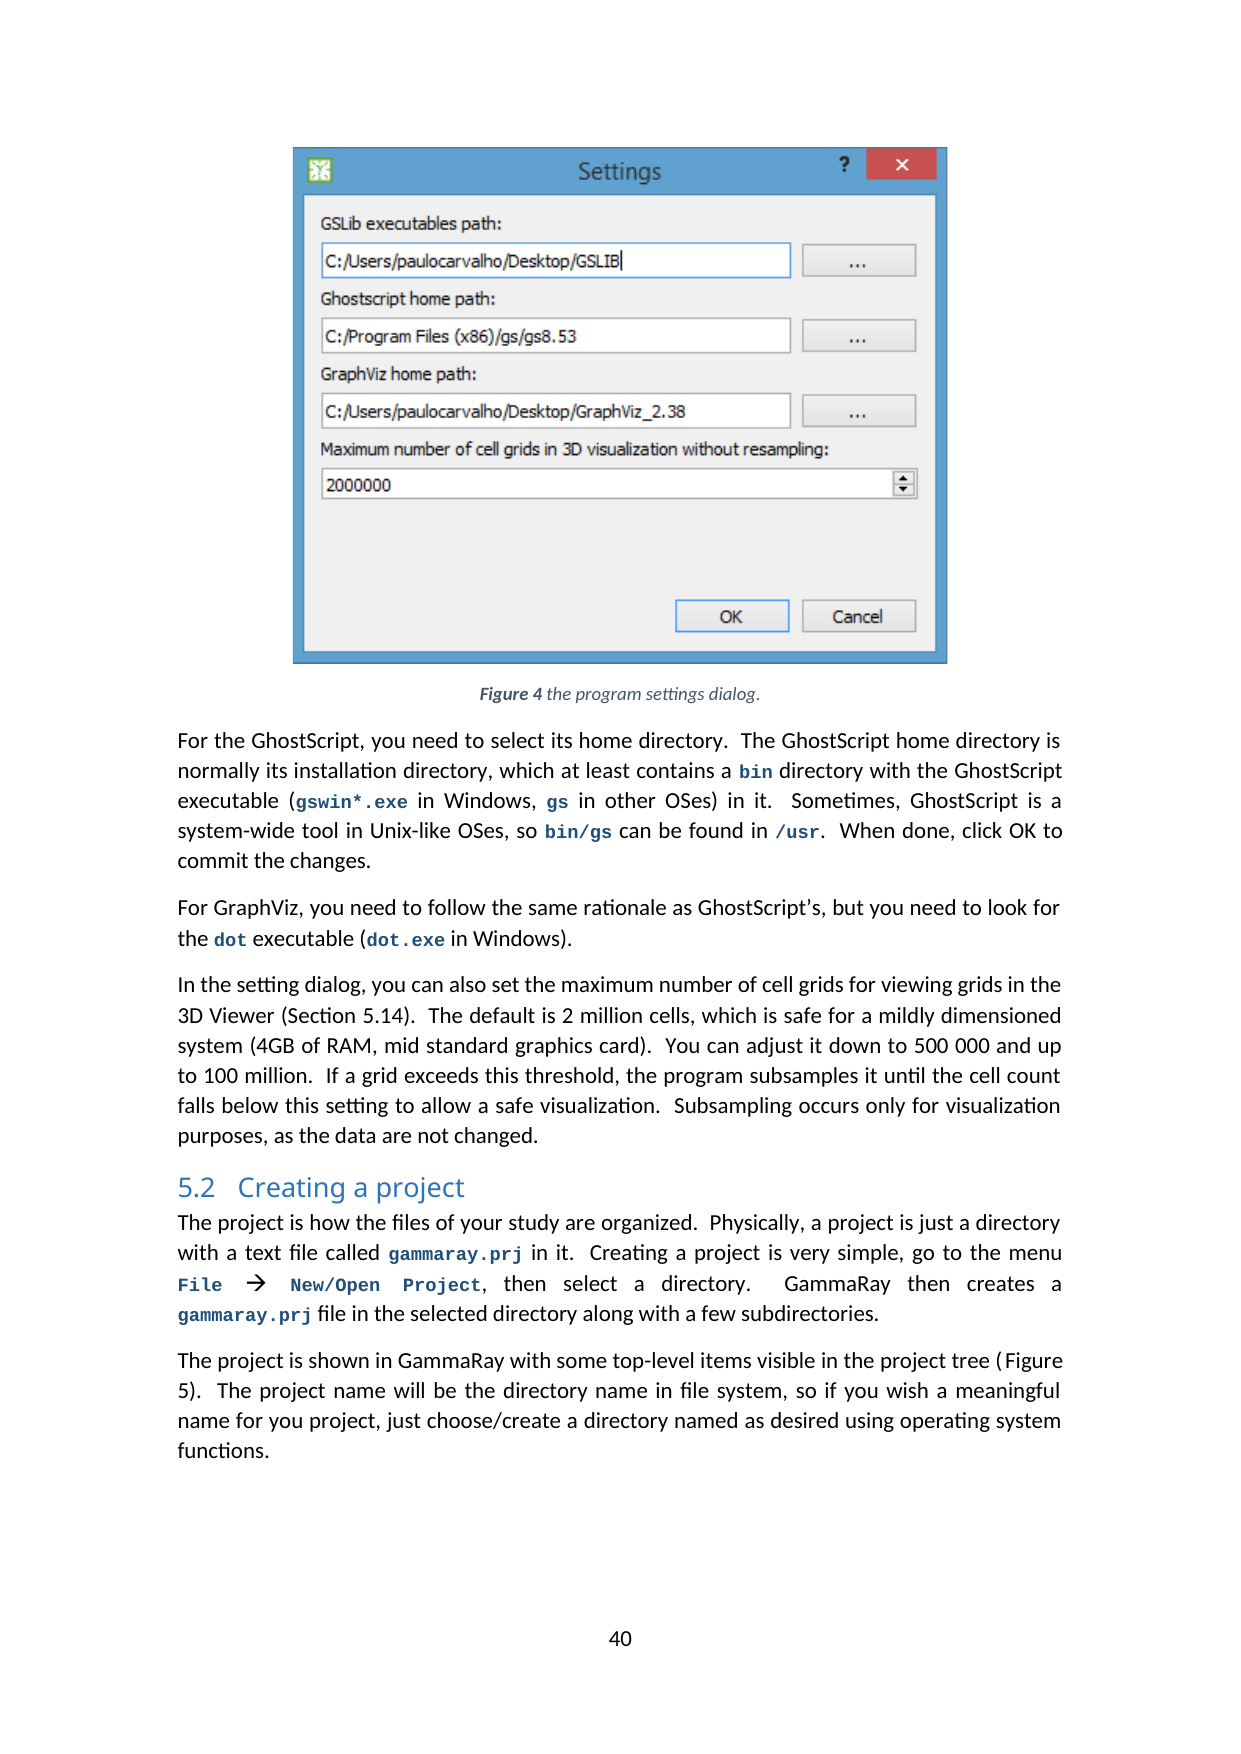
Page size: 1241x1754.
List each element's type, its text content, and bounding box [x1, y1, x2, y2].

text In the setting dialog, you can also set the maximum number of cell grids for viewing grids in the 3D Viewer (Section 5.14). The default is 2 million cells, which is safe for a mildly dimensioned system (4GB of RAM, mid standard graphics card). You can adjust it down to 500 000 and up to 100 million. If a grid exceeds this threshold, the program subsamples it until the cell count falls below this setting to allow a safe visualization. Subsampling occurs only for visualization purposes, as the data are not changed. [177, 971, 1063, 1150]
text The project is shown in GammaRay with some top-level items visible in the project tree (Figure 5). The project name will be the directory name in file system, so if you wish a meaningful name for you project, just choose/create a directory named as desired using operating system functions. [177, 1346, 1063, 1464]
text For GraphViz, you need to follow the same rationale as GhostScript’s, but you need to look for the dot executable (dot.exe in Windows). [177, 893, 1063, 952]
subtitle Creating a project [177, 1168, 1063, 1205]
text For the GhostScript, you need to select its home directory. The GhostScript home directory is normally its installation directory, which at least contains a bin directory with the GhostScript executable (gswin*.exe in Windows, gs in other OSes) in it. Sometimes, GhostScript is a system-wide tool in Unix-like OSes, so bin/gs can be found in /usr. When done, click OK to commit the changes. [177, 726, 1063, 875]
text Figure 4 the program settings dialog. [177, 682, 1063, 705]
text The project is how the files of your study are organized. Physically, a project is just a directory with a text file called gammaray.prj in it. Creating a project is very simple, go to the menu File New/Open Project, then select a directory. GammaRay then creates a gammaray.prj file in the selected directory along with a few subdirectories. [177, 1208, 1063, 1327]
picture [292, 147, 948, 664]
